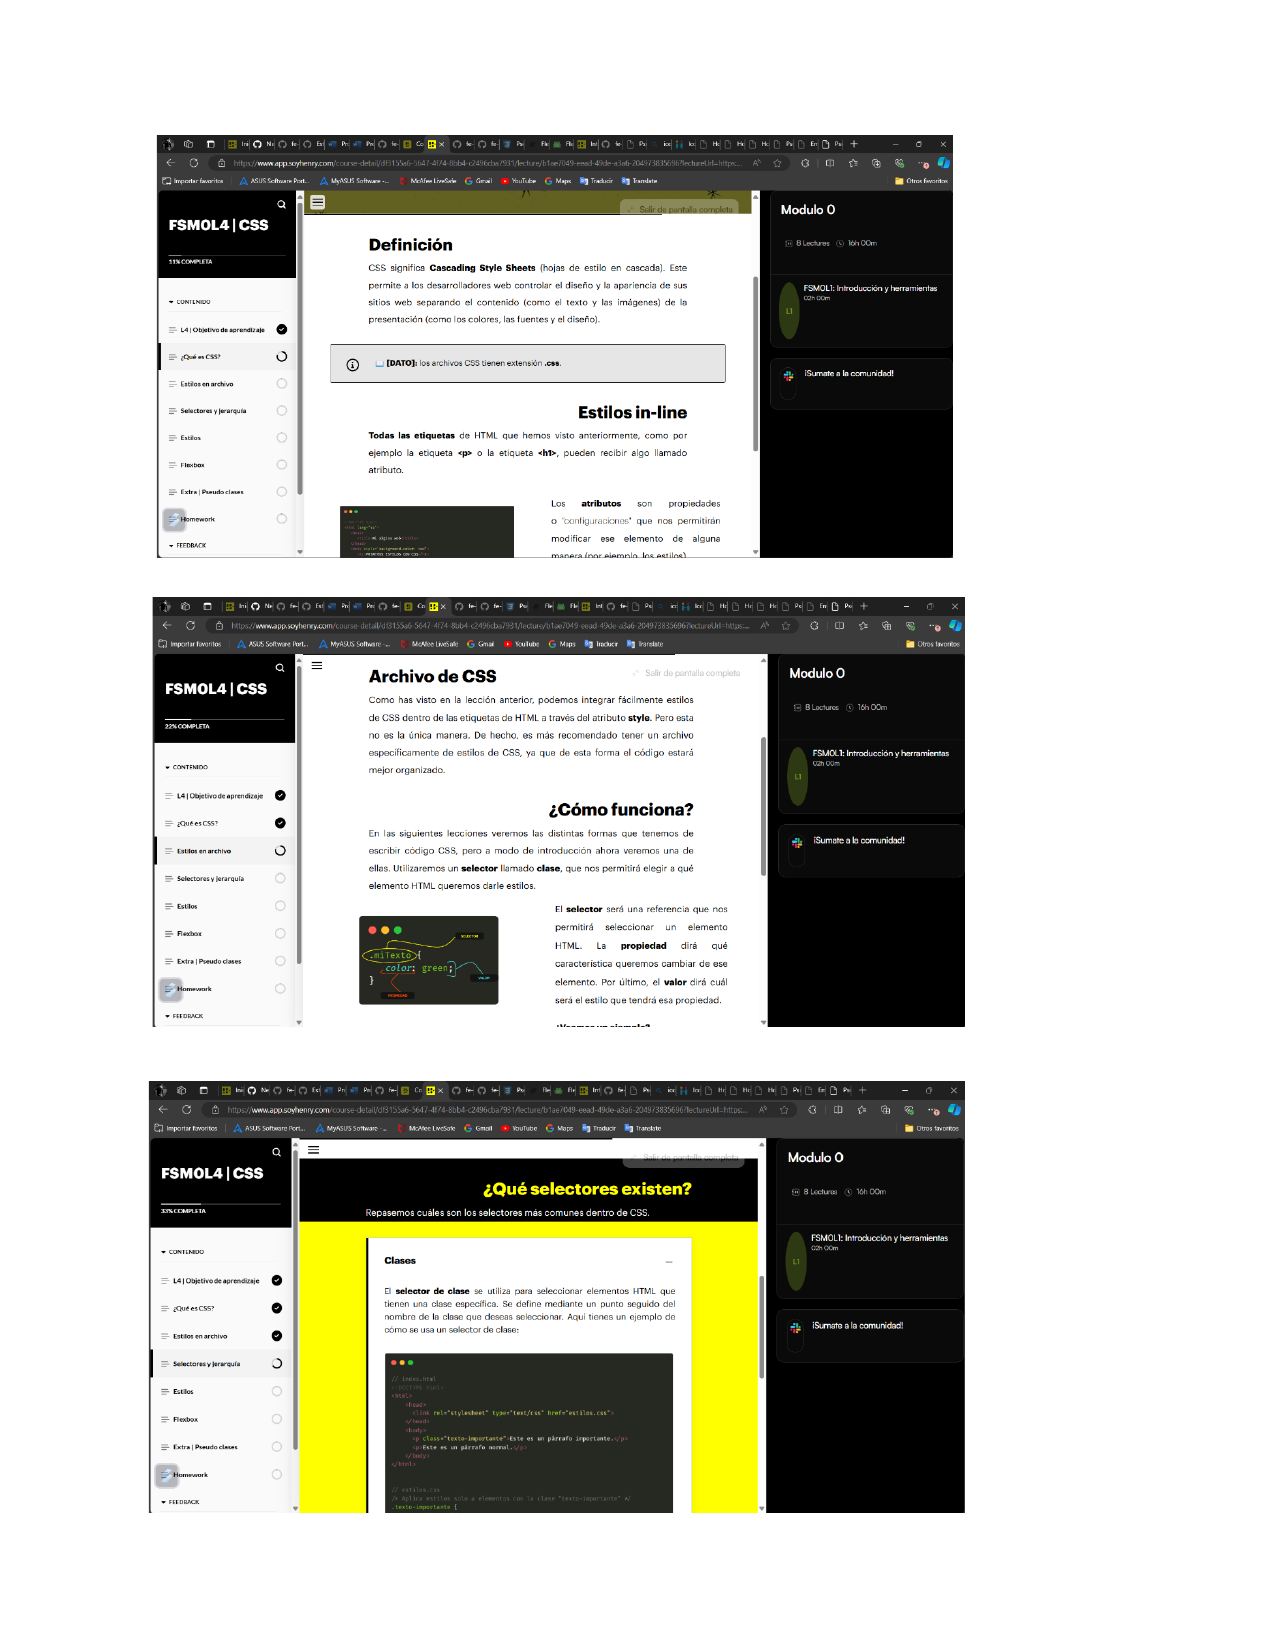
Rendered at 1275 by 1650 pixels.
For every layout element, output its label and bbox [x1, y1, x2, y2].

picture [152, 597, 965, 1027]
picture [156, 135, 953, 558]
picture [148, 1081, 965, 1513]
